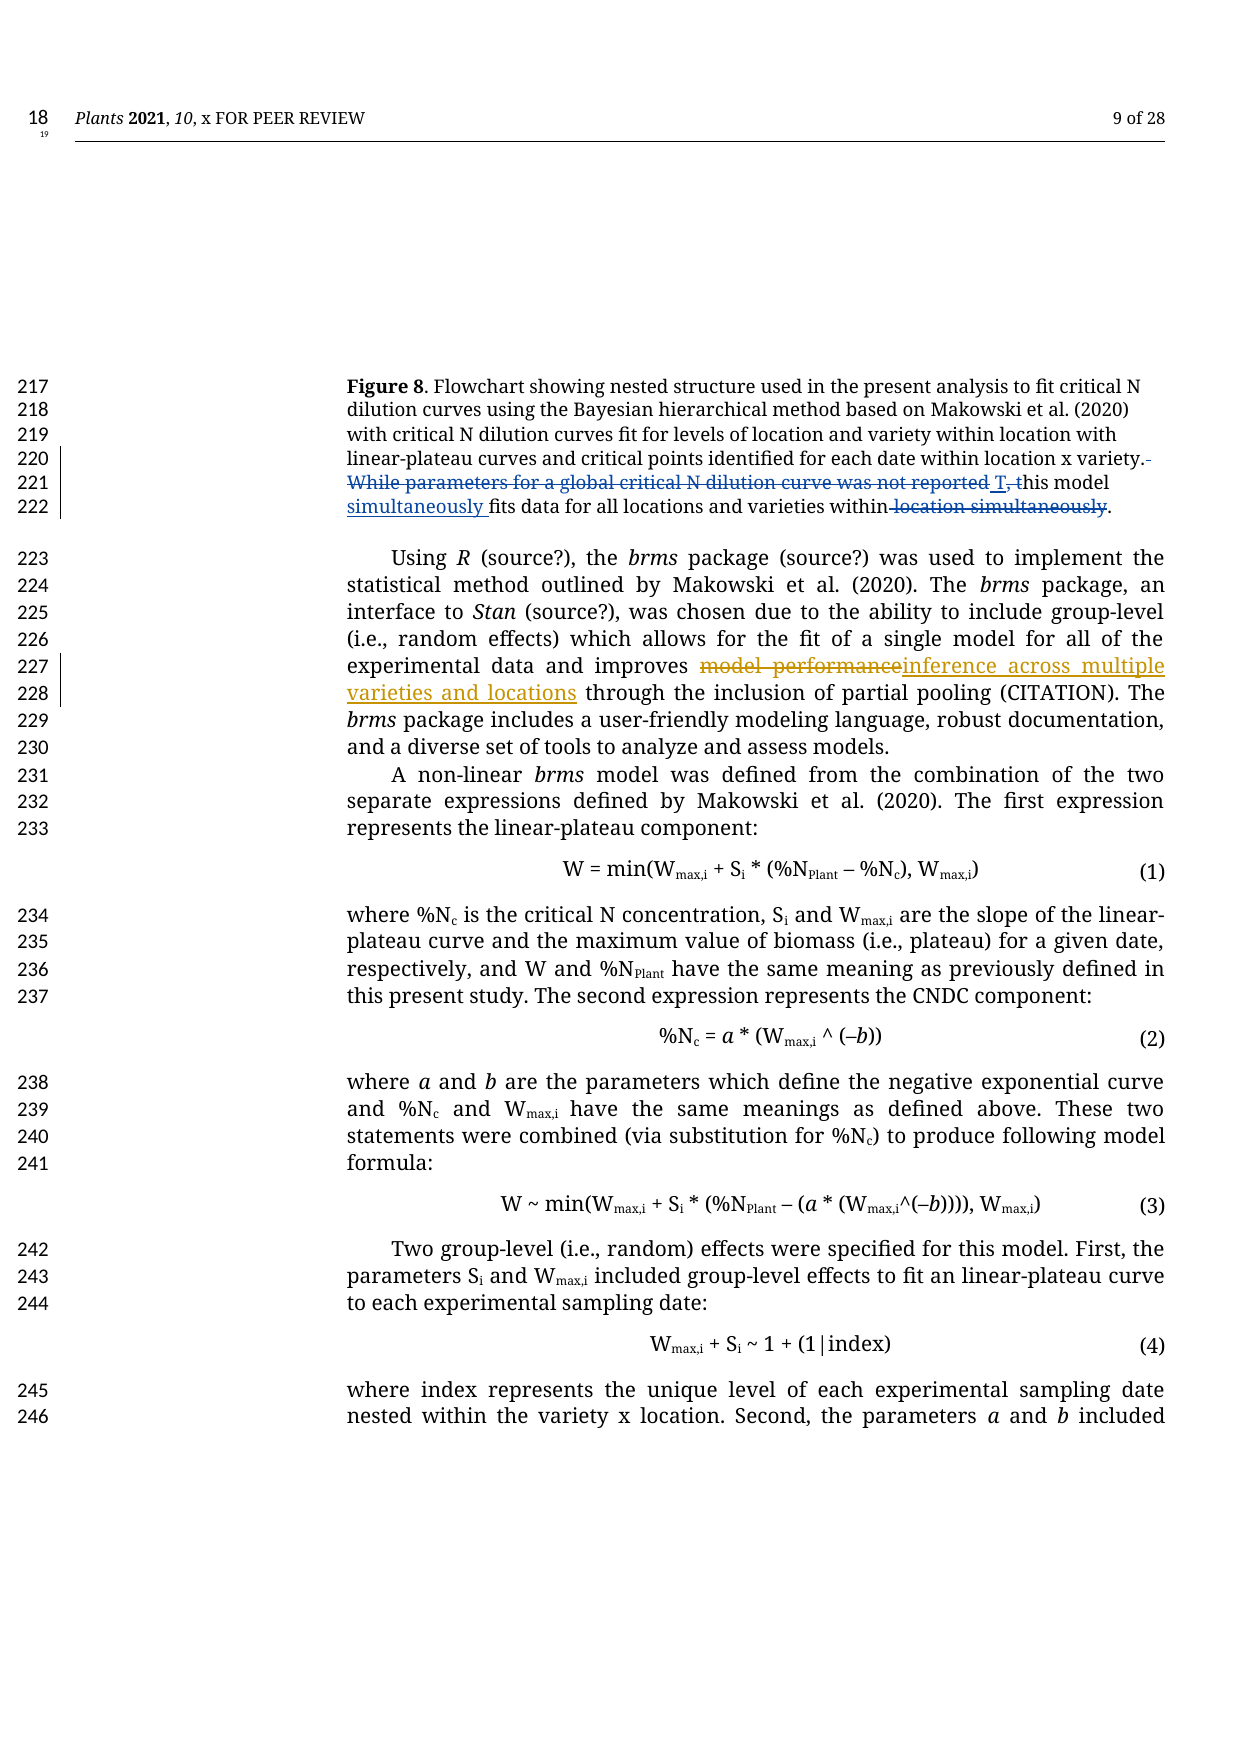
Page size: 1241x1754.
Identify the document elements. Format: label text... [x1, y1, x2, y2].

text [347, 1375, 1165, 1429]
text A non-linear brms model was defined from the combination of the two separate expressions defined by Makowski et al. (2020). The first expression represents the linear-plateau component: [347, 761, 1165, 842]
table_header W ~ min(Wmax,i + Si * (%NPlant – (a * (Wmax,i^(–b)))), Wmax,i) [347, 1176, 1120, 1235]
table_header (1) [1120, 842, 1165, 901]
table_header (2) [1120, 1009, 1165, 1068]
table_header W = min(Wmax,i + Si * (%NPlant – %Nc), Wmax,i) [347, 842, 1120, 901]
table_header (4) [1120, 1316, 1165, 1375]
table_header (3) [1120, 1176, 1165, 1235]
text Figure 8. Flowchart showing nested structure used in the present analysis to fit critical N dilution curves using the Bayesian hierarchical method based on Makowski et al. (2020) with critical N dilution curves fit for levels of location and variety within location with linear-plateau curves and critical points identified for each date within location x variety.his model fits data for all locations and varieties within. [347, 374, 1165, 519]
text where %Nc is the critical N concentration, Si and Wmax,i are the slope of the linear-plateau curve and the maximum value of biomass (i.e., plateau) for a given date, respectively, and W and %NPlant have the same meaning as previously defined in this present study. The second expression represents the CNDC component: [347, 901, 1165, 1009]
table_header Wmax,i + Si ~ 1 + (1|index) [347, 1316, 1120, 1375]
text Two group-level (i.e., random) effects were specified for this model. First, the parameters Si and Wmax,i included group-level effects to fit an linear-plateau curve to each experimental sampling date: [347, 1235, 1165, 1316]
text where a and b are the parameters which define the negative exponential curve and %Nc and Wmax,i have the same meanings as defined above. These two statements were combined (via substitution for %Nc) to produce following model formula: [347, 1068, 1165, 1176]
text Using R (source?), the brms package (source?) was used to implement the statistical method outlined by Makowski et al. (2020). The brms package, an interface to Stan (source?), was chosen due to the ability to include group-level (i.e., random effects) which allows for the fit of a single model for all of the experimental data and improves through the inclusion of partial pooling (CITATION). The brms package includes a user-friendly modeling language, robust documentation, and a diverse set of tools to analyze and assess models. [347, 544, 1165, 761]
table_header %Nc = a * (Wmax,i ^ (–b)) [347, 1009, 1120, 1068]
